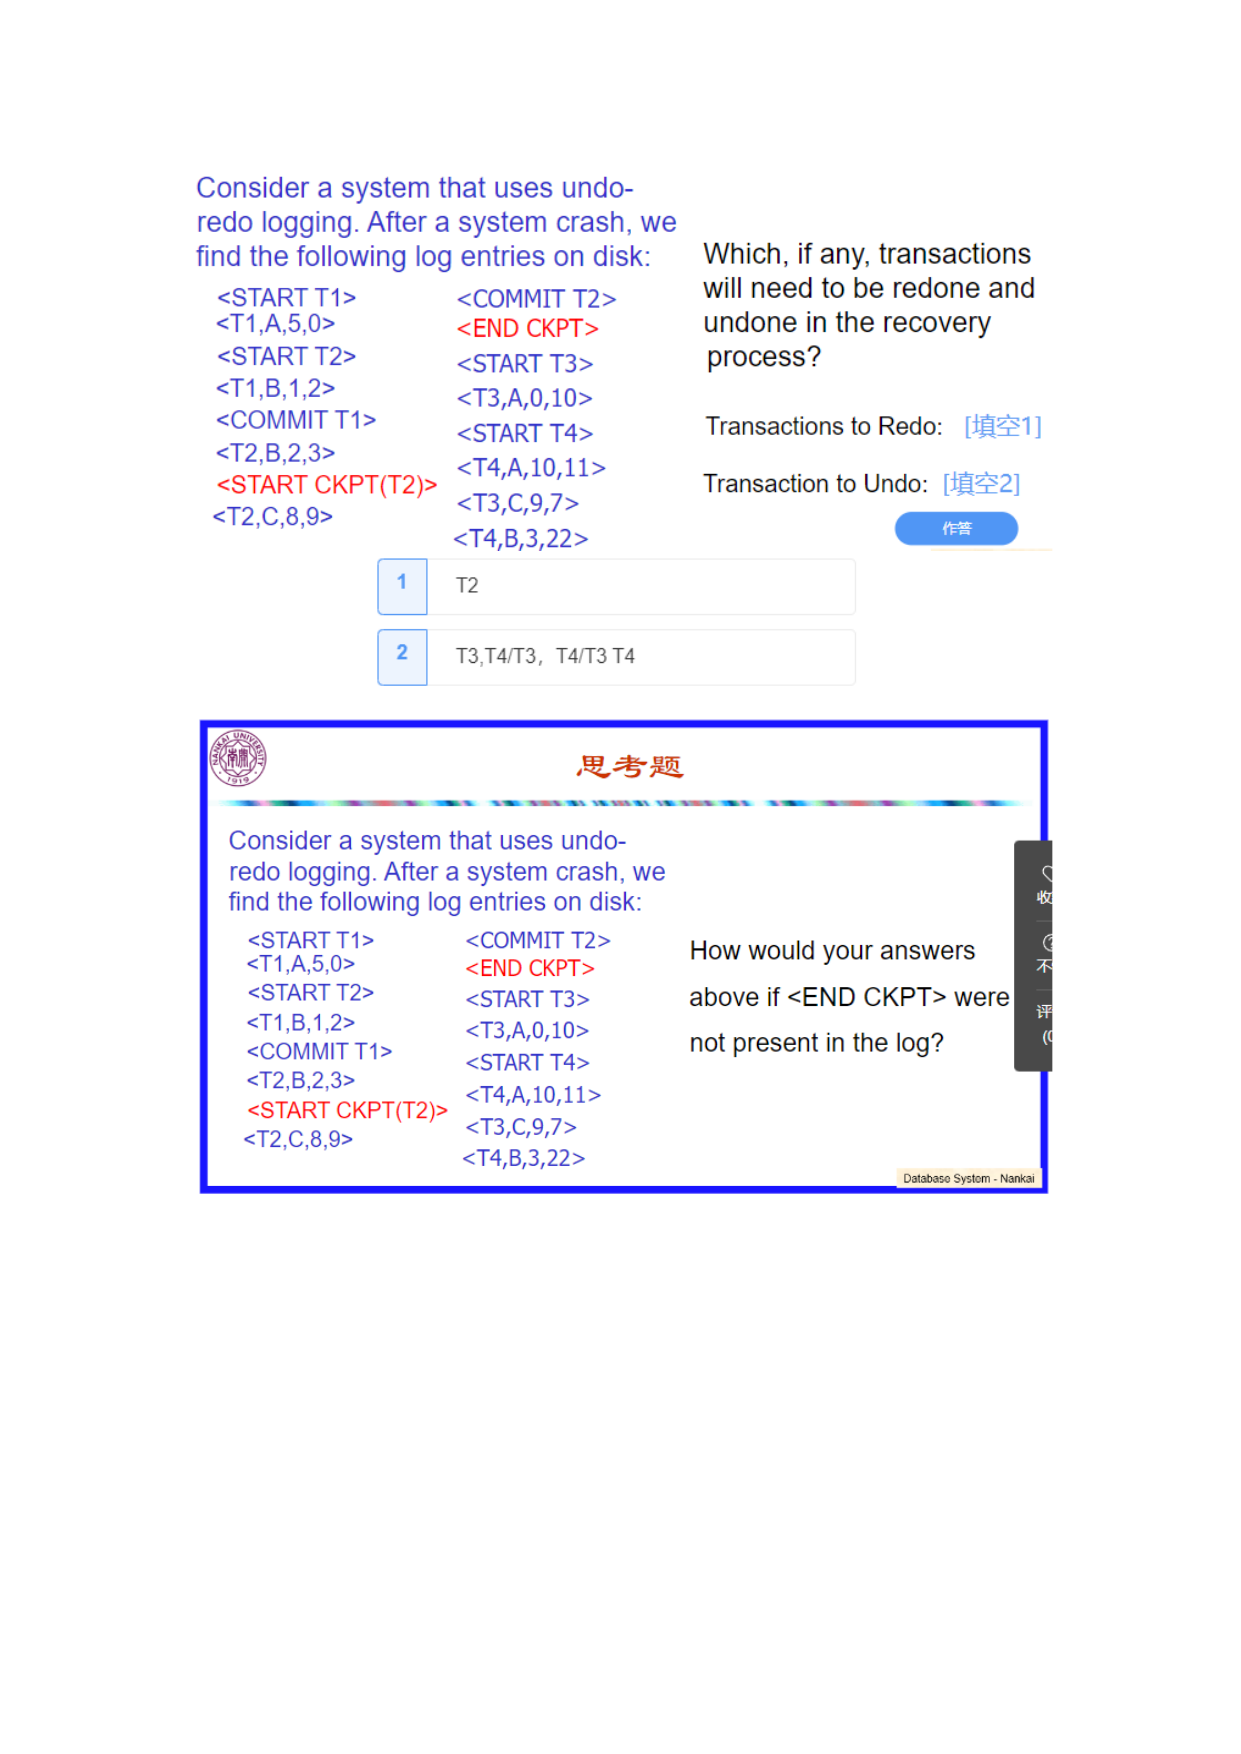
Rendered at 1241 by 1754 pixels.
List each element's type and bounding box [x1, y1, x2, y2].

picture [370, 552, 870, 691]
picture [187, 162, 1053, 551]
picture [187, 714, 1053, 1196]
